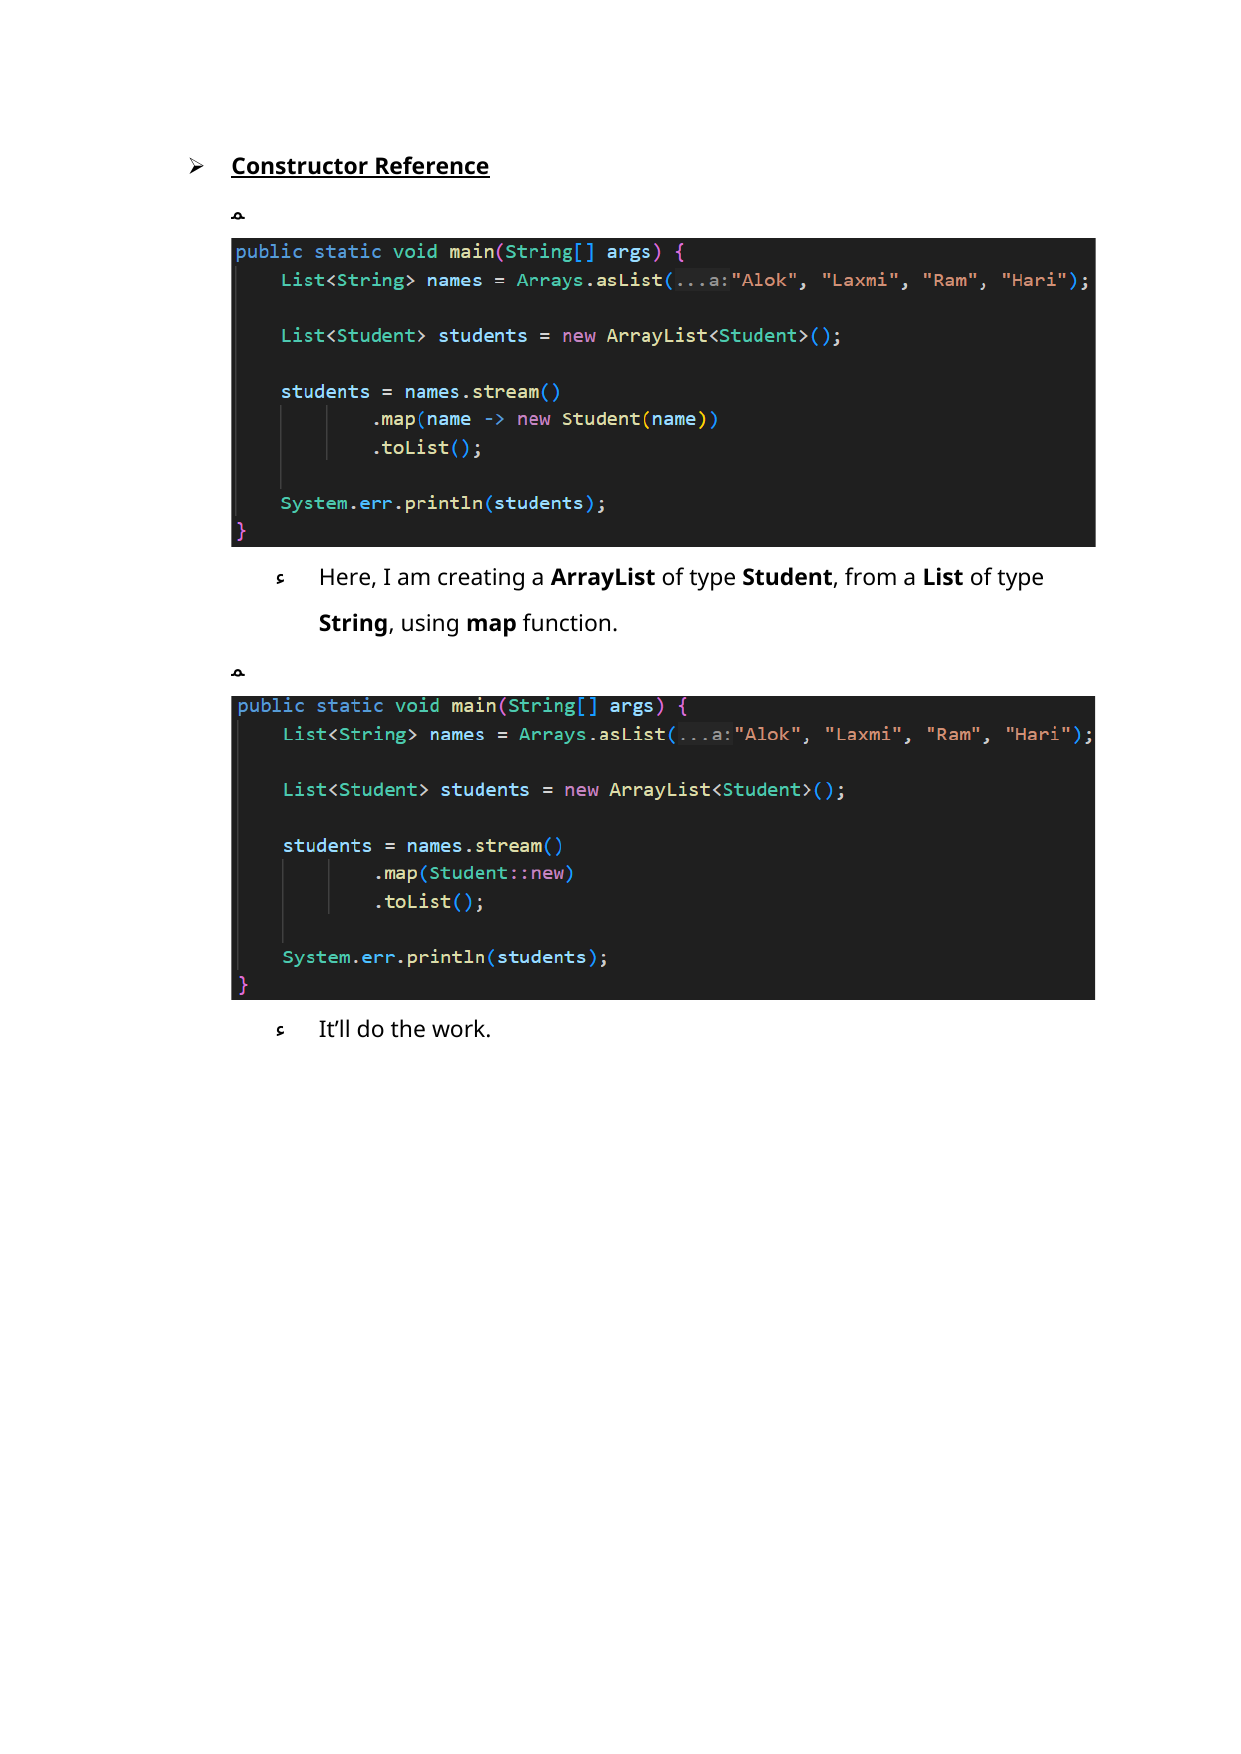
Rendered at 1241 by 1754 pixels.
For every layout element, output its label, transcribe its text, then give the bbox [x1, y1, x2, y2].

picture [231, 696, 1096, 1000]
list Here, I am creating a ArrayList of type Student, from a List of type String, using map function. [275, 560, 1053, 638]
list Constructor Reference [187, 150, 1053, 181]
picture [231, 238, 1096, 547]
list It’ll do the work. [275, 1013, 1053, 1044]
